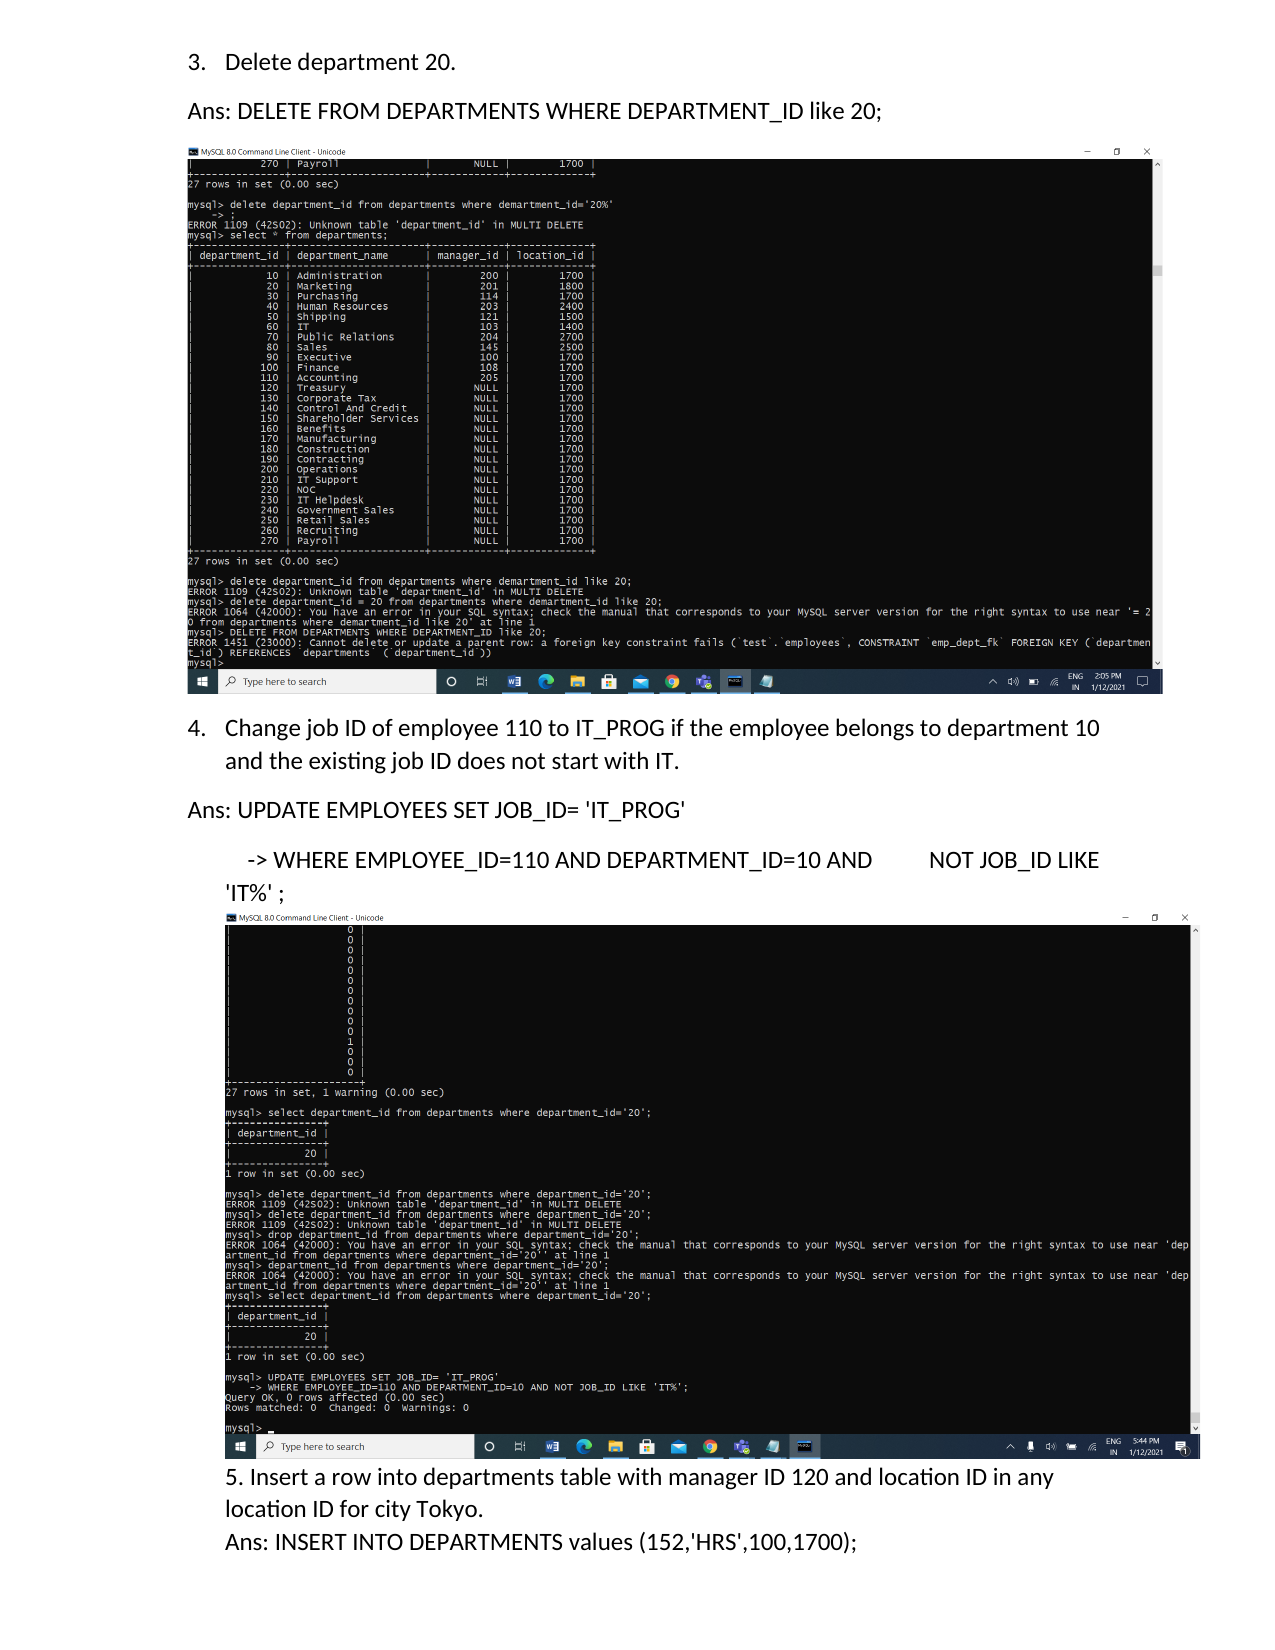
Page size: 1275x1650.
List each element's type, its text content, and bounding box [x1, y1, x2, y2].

list -> WHERE EMPLOYEE_ID=110 AND DEPARTMENT_ID=10 AND NOT JOB_ID LIKE 'IT%' ; [225, 844, 1125, 908]
picture [225, 910, 1200, 1459]
picture [187, 145, 1163, 694]
text Ans: UPDATE EMPLOYEES SET JOB_ID= 'IT_PROG' [187, 795, 1125, 825]
list Delete department 20. [187, 46, 1125, 76]
list Ans: INSERT INTO DEPARTMENTS values (152,'HRS',100,1700); [225, 1527, 1125, 1557]
text Ans: DELETE FROM DEPARTMENTS WHERE DEPARTMENT_ID like 20; [187, 95, 1125, 126]
list 5. Insert a row into departments table with manager ID 120 and location ID in any location ID for city Tokyo. [225, 1461, 1125, 1524]
list Change job ID of employee 110 to IT_PROG if the employee belongs to department 10 and the existing job ID does not start with IT. [187, 712, 1125, 776]
